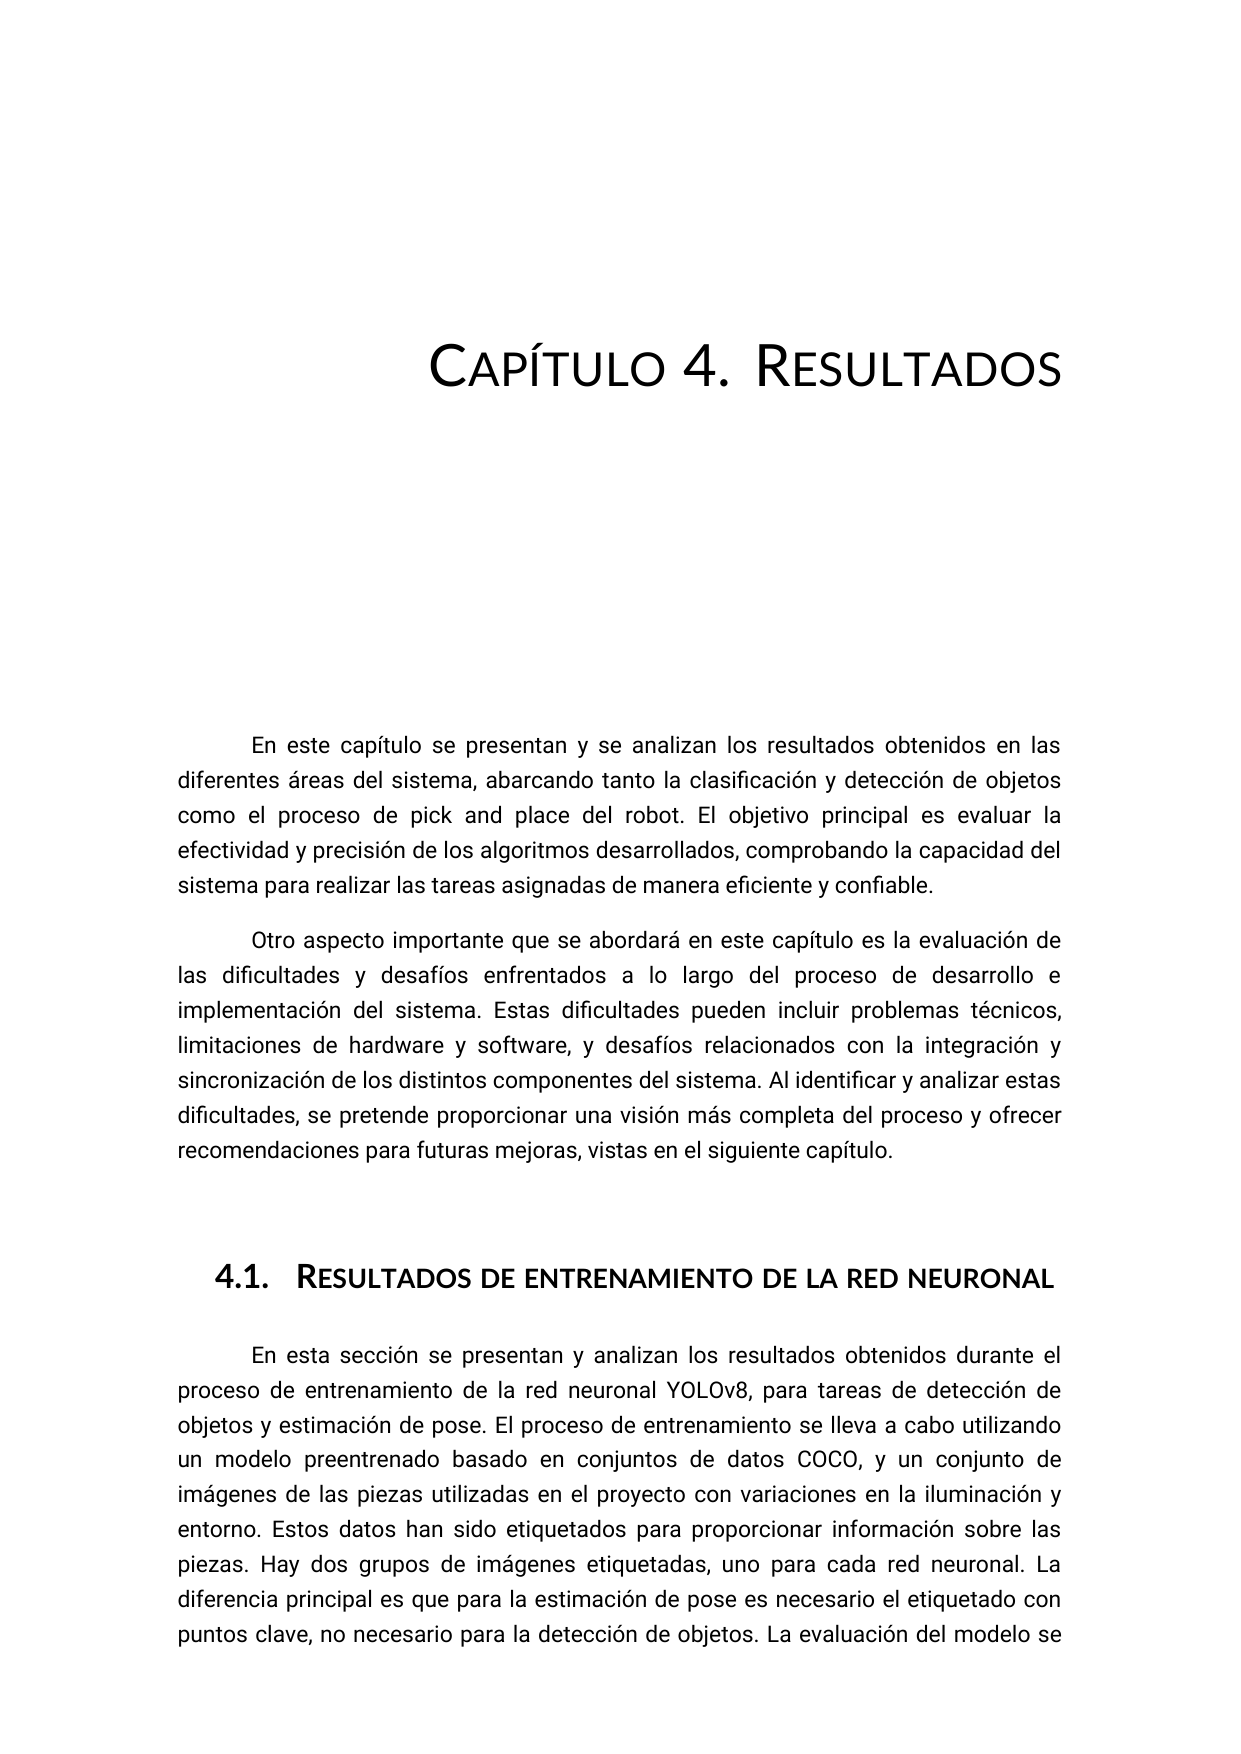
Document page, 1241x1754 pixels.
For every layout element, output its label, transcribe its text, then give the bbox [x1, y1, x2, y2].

subtitle Resultados [177, 329, 1063, 399]
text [177, 1342, 1063, 1648]
text En este capítulo se presentan y se analizan los resultados obtenidos en las diferentes áreas del sistema, abarcando tanto la clasificación y detección de objetos como el proceso de pick and place del robot. El objetivo principal es evaluar la efectividad y precisión de los algoritmos desarrollados, comprobando la capacidad del sistema para realizar las tareas asignadas de manera eficiente y confiable. [177, 732, 1063, 899]
subtitle Resultados de entrenamiento de la red neuronal [215, 1255, 1063, 1295]
text Otro aspecto importante que se abordará en este capítulo es la evaluación de las dificultades y desafíos enfrentados a lo largo del proceso de desarrollo e implementación del sistema. Estas dificultades pueden incluir problemas técnicos, limitaciones de hardware y software, y desafíos relacionados con la integración y sincronización de los distintos componentes del sistema. Al identificar y analizar estas dificultades, se pretende proporcionar una visión más completa del proceso y ofrecer recomendaciones para futuras mejoras, vistas en el siguiente capítulo. [177, 928, 1063, 1164]
